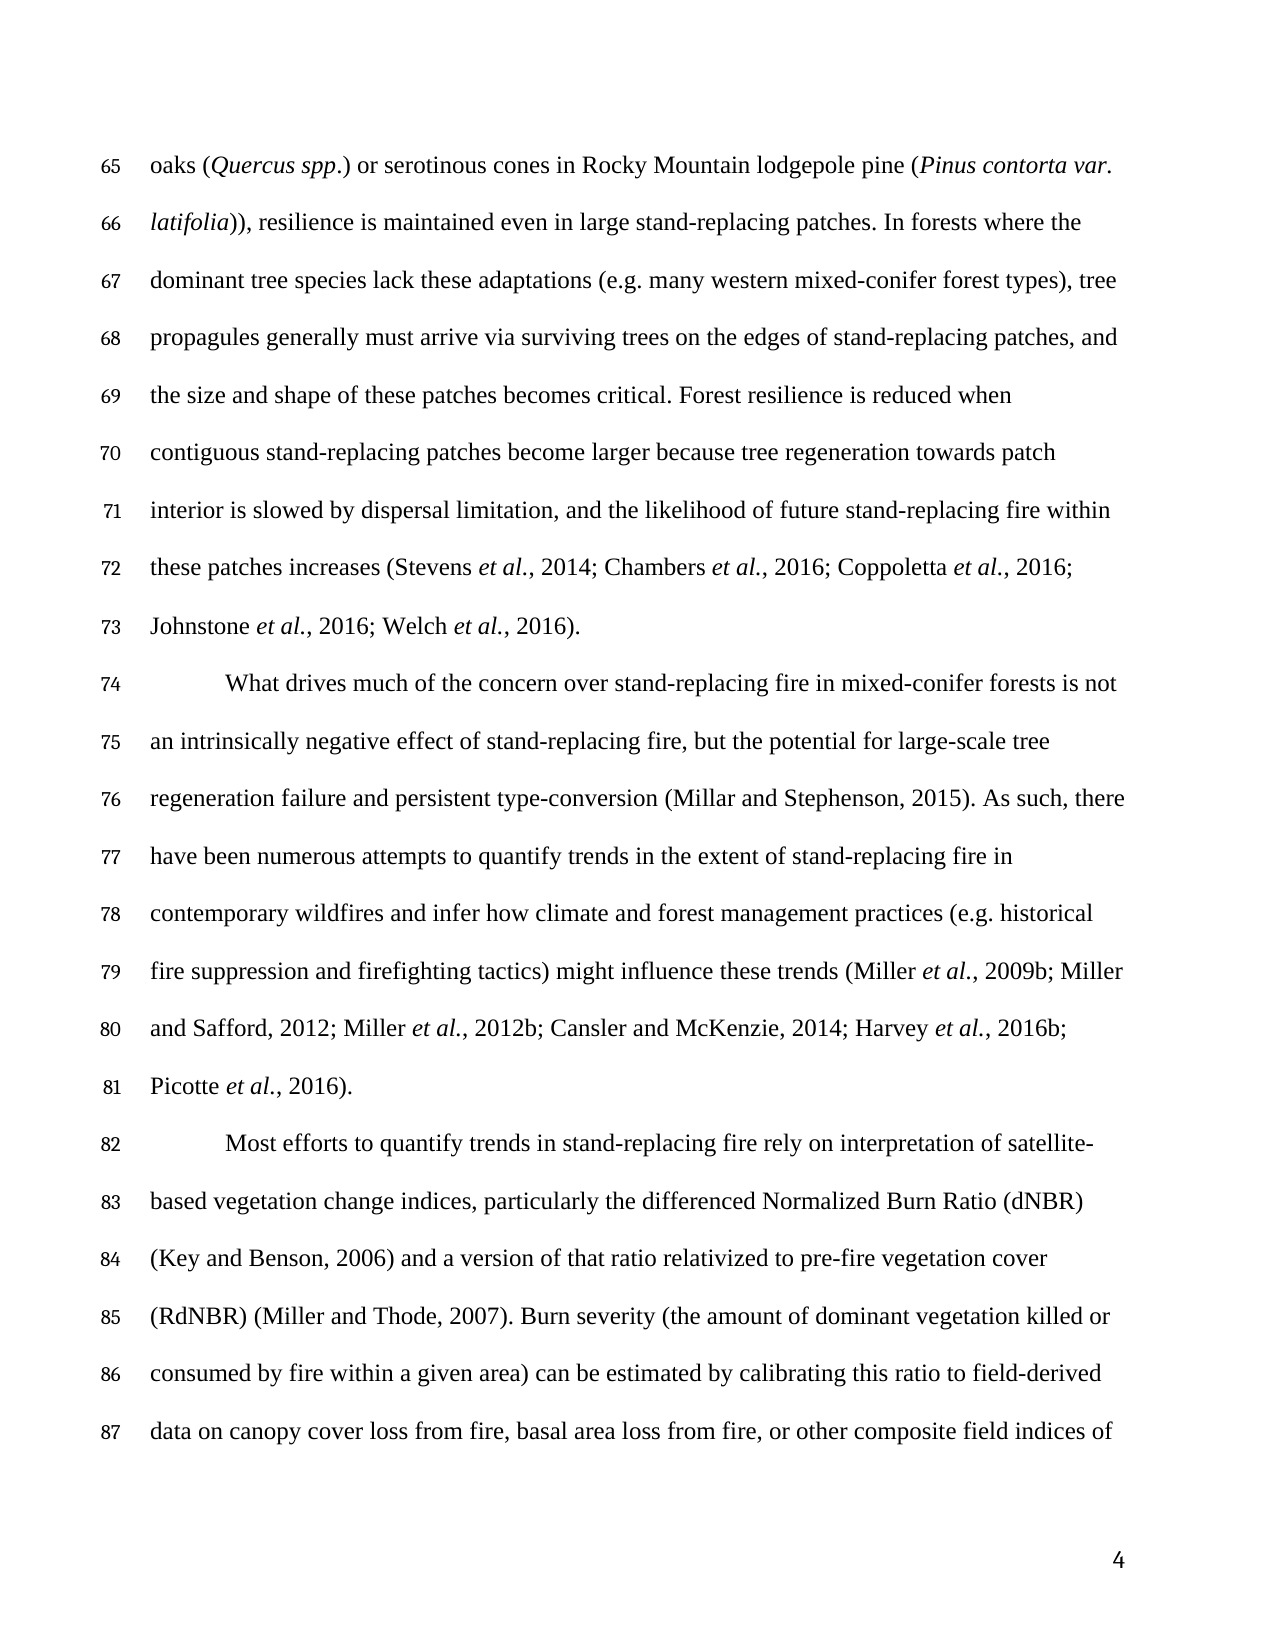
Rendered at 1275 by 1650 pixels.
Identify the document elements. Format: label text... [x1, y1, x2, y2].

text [150, 150, 1125, 639]
text What drives much of the concern over stand-replacing fire in mixed-conifer forests is not an intrinsically negative effect of stand-replacing fire, but the potential for large-scale tree regeneration failure and persistent type-conversion (Millar and Stephenson, 2015). As such, there have been numerous attempts to quantify trends in the extent of stand-replacing fire in contemporary wildfires and infer how climate and forest management practices (e.g. historical fire suppression and firefighting tactics) might influence these trends (Miller et al., 2009b; Miller and Safford, 2012; Miller et al., 2012b; Cansler and McKenzie, 2014; Harvey et al., 2016b; Picotte et al., 2016). [150, 668, 1125, 1099]
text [150, 1128, 1125, 1444]
